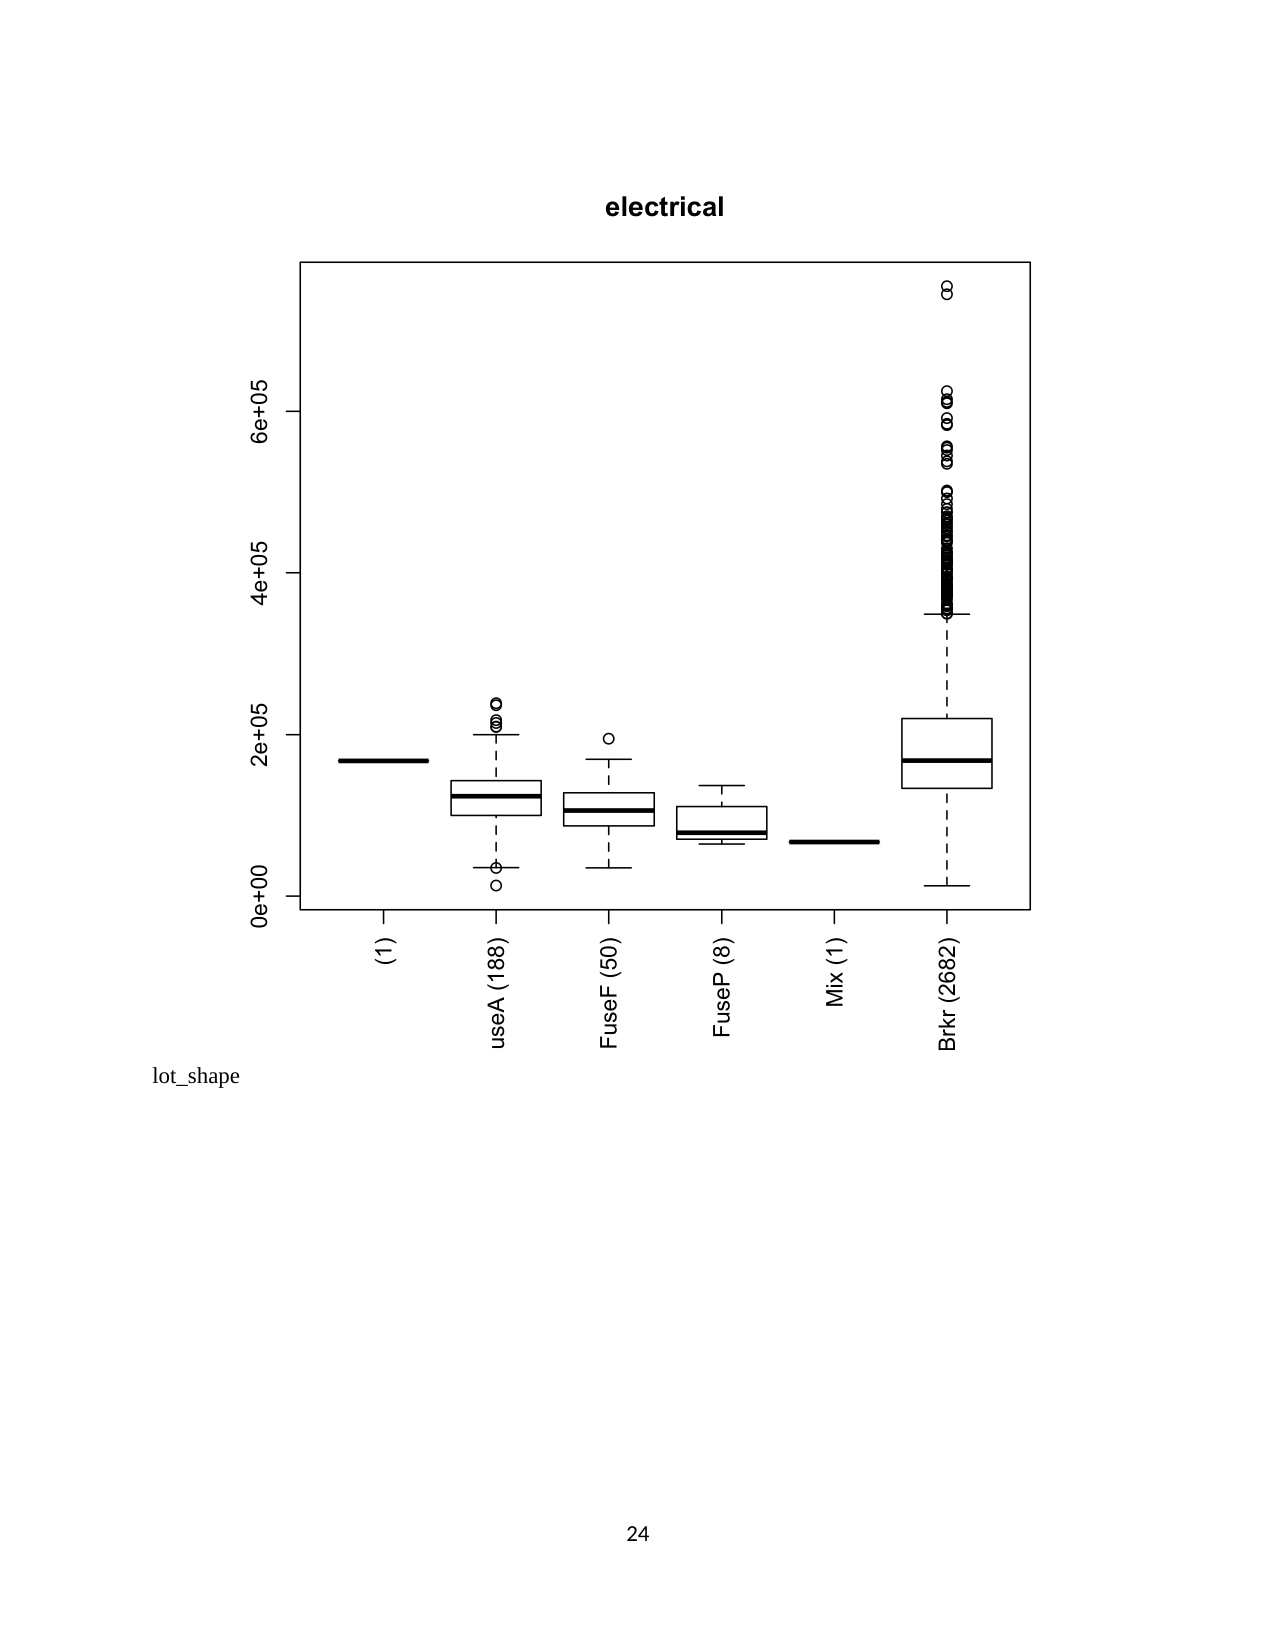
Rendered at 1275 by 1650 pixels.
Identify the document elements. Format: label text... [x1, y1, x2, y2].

picture [187, 150, 1088, 1050]
text lot_shape [152, 1063, 1123, 1089]
